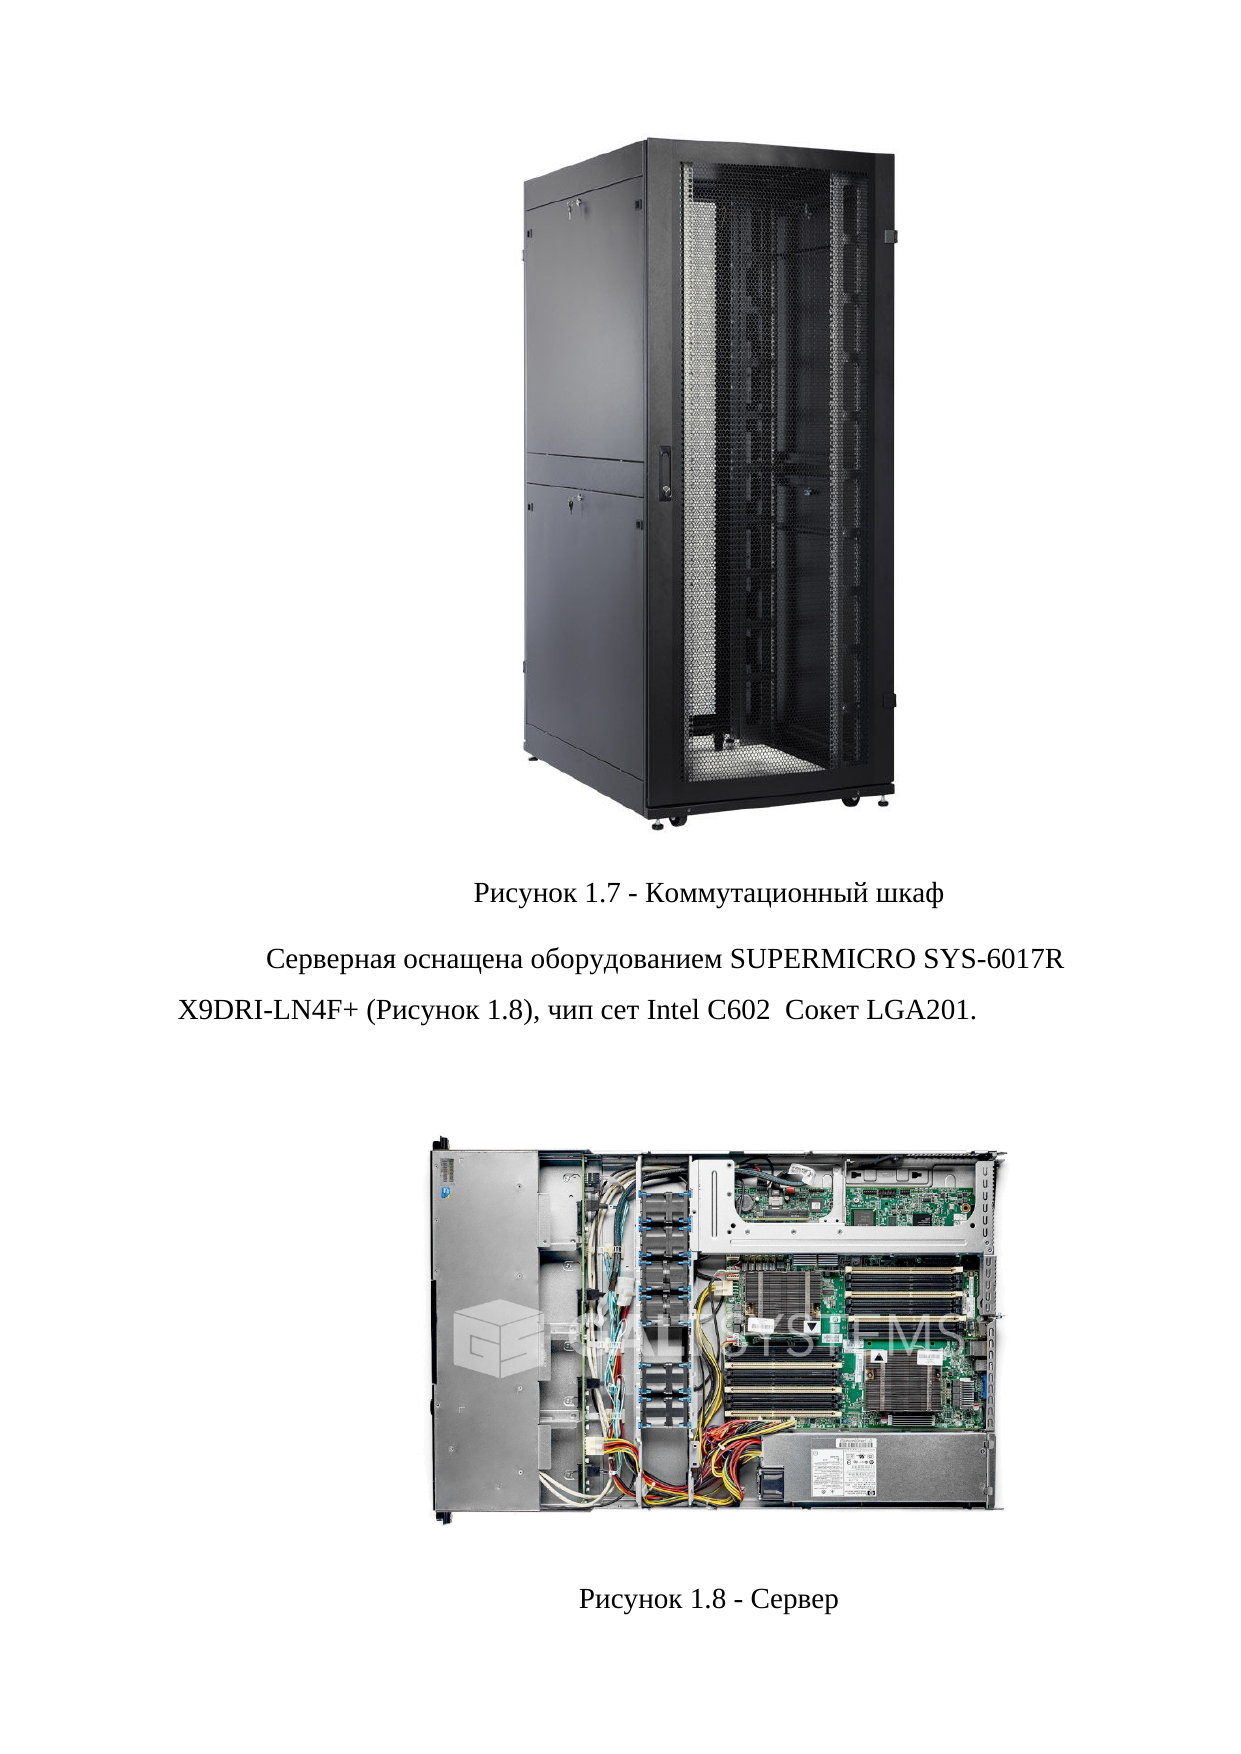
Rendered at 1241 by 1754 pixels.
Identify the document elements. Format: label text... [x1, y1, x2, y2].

picture [368, 1126, 1050, 1551]
text Рисунок 1.8 - Сервер [177, 1581, 1152, 1614]
text Серверная оснащена оборудованием SUPERMICRO SYS-6017R X9DRI-LN4F+ (Рисунок 1.8), чип сет Intel C602 Сокет LGA201. [177, 942, 1152, 1026]
picture [499, 118, 918, 844]
text Рисунок 1.7 - Коммутационный шкаф [177, 875, 1152, 908]
